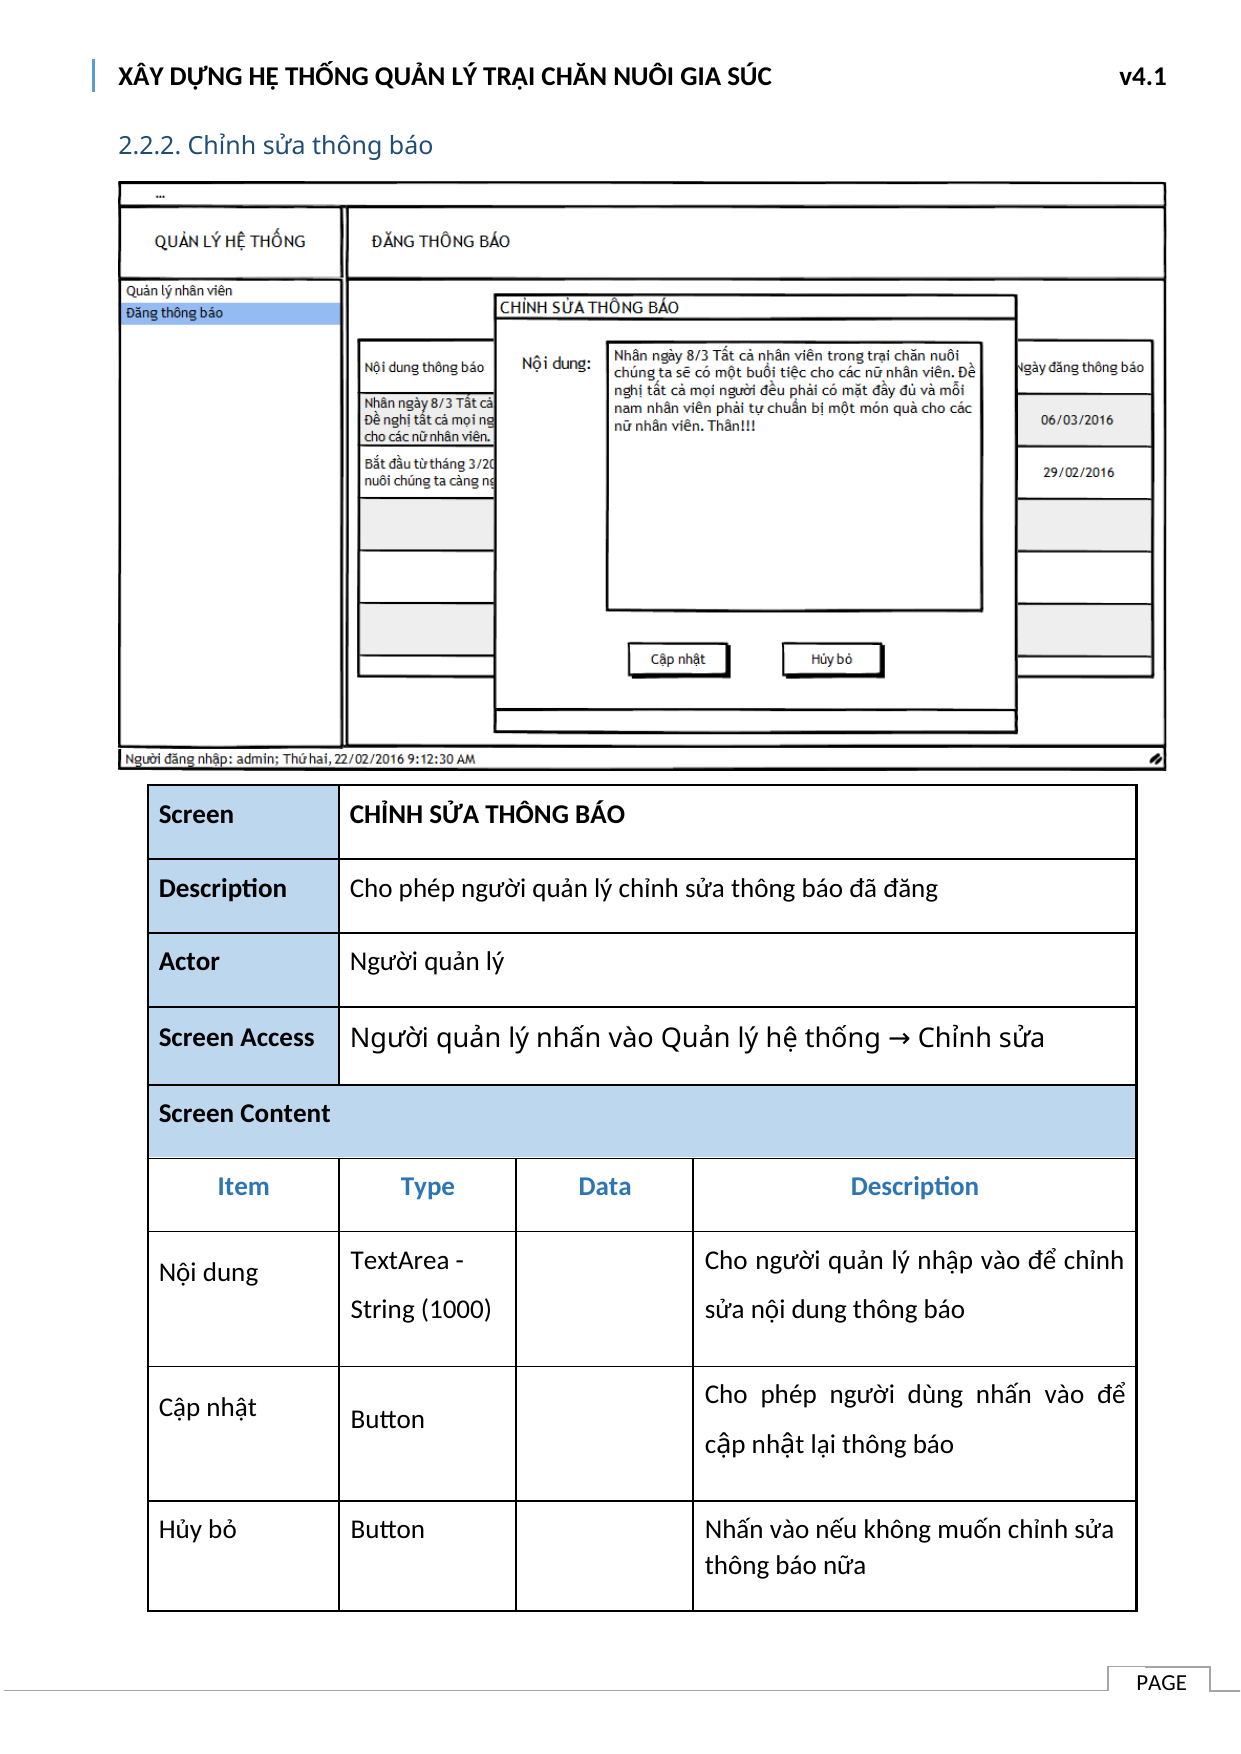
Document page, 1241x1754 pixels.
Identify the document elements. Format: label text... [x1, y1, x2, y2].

table_cell Description [694, 1159, 1135, 1231]
table_cell Button [340, 1367, 515, 1500]
table_cell Item [149, 1159, 338, 1231]
table_cell TextArea - String (1000) [340, 1232, 515, 1366]
table_cell Người quản lý [340, 934, 1135, 1006]
table_cell Button [340, 1502, 515, 1610]
table_cell Screen Access [149, 1008, 338, 1084]
table_cell Data [517, 1159, 692, 1231]
table_cell Hủy bỏ [149, 1502, 338, 1610]
table_cell [517, 1232, 692, 1366]
table_cell Actor [149, 934, 338, 1006]
table_cell Cho phép người quản lý chỉnh sửa thông báo đã đăng [340, 860, 1135, 932]
table_cell Nhấn vào nếu không muốn chỉnh sửa thông báo nữa [694, 1502, 1135, 1610]
table_cell Description [149, 860, 338, 932]
table_cell Type [340, 1159, 515, 1231]
table_cell Cho phép người dùng nhấn vào để cập nhật lại thông báo [694, 1367, 1135, 1500]
table_cell Cập nhật [149, 1367, 338, 1500]
subtitle 2.2.2. Chỉnh sửa thông báo [118, 128, 1166, 162]
table_cell [340, 1008, 1135, 1084]
table_cell Screen Content [149, 1086, 1135, 1157]
table_header Screen [149, 786, 338, 858]
table_cell [517, 1367, 692, 1500]
table_cell Cho người quản lý nhập vào để chỉnh sửa nội dung thông báo [694, 1232, 1135, 1366]
picture [118, 181, 1167, 771]
table_header CHỈNH SỬA THÔNG BÁO [340, 786, 1135, 858]
table_cell [517, 1502, 692, 1610]
table_cell Nội dung [149, 1232, 338, 1366]
